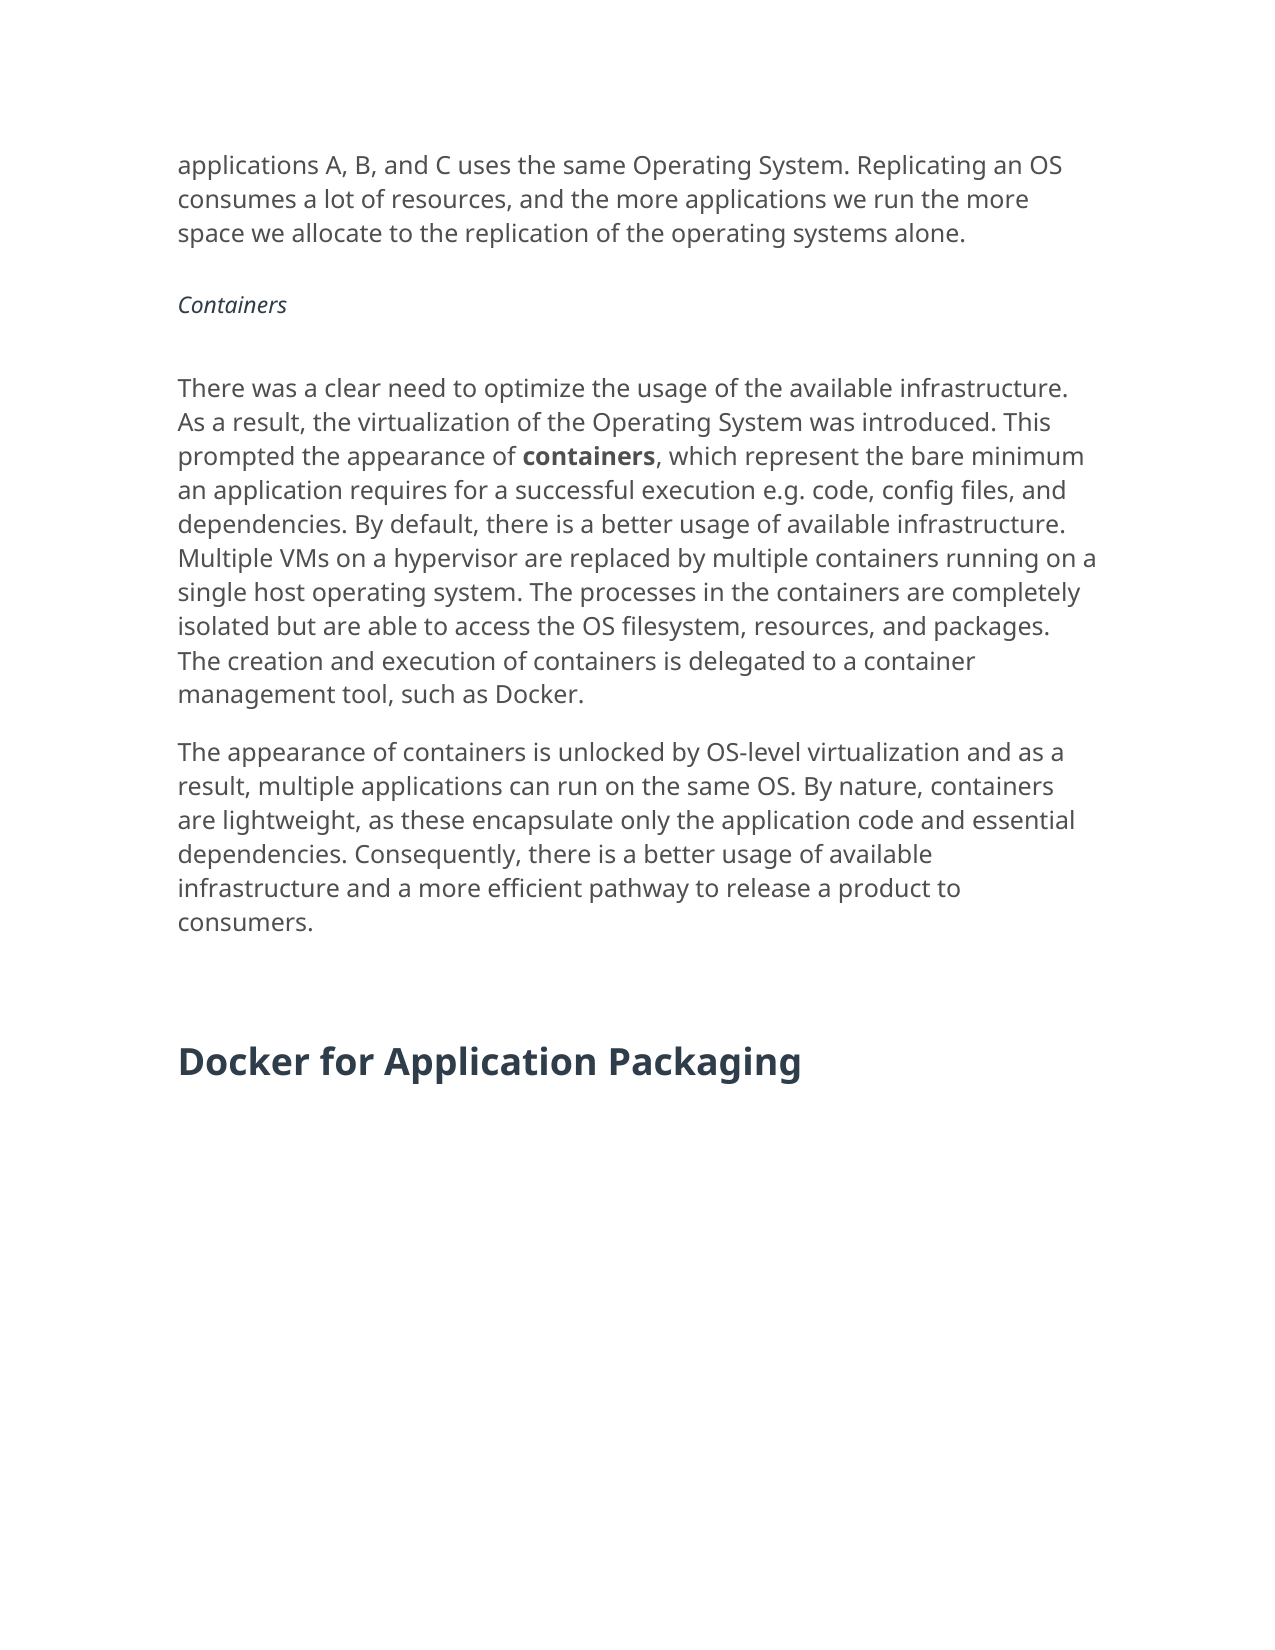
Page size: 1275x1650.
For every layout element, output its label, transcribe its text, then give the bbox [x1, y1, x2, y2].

subtitle Containers [177, 287, 1098, 321]
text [177, 148, 1098, 250]
subtitle Docker for Application Packaging [177, 1035, 1098, 1086]
text Multiple VMs on a hypervisor are replaced by multiple containers running on a single host operating system. The processes in the containers are completely isolated but are able to access the OS filesystem, resources, and packages. The creation and execution of containers is delegated to a container management tool, such as Docker. [177, 541, 1098, 711]
text The appearance of containers is unlocked by OS-level virtualization and as a result, multiple applications can run on the same OS. By nature, containers are lightweight, as these encapsulate only the application code and essential dependencies. Consequently, there is a better usage of available infrastructure and a more efficient pathway to release a product to consumers. [177, 735, 1098, 939]
text There was a clear need to optimize the usage of the available infrastructure. As a result, the virtualization of the Operating System was introduced. This prompted the appearance of containers, which represent the bare minimum an application requires for a successful execution e.g. code, config files, and dependencies. By default, there is a better usage of available infrastructure. [177, 371, 1098, 541]
